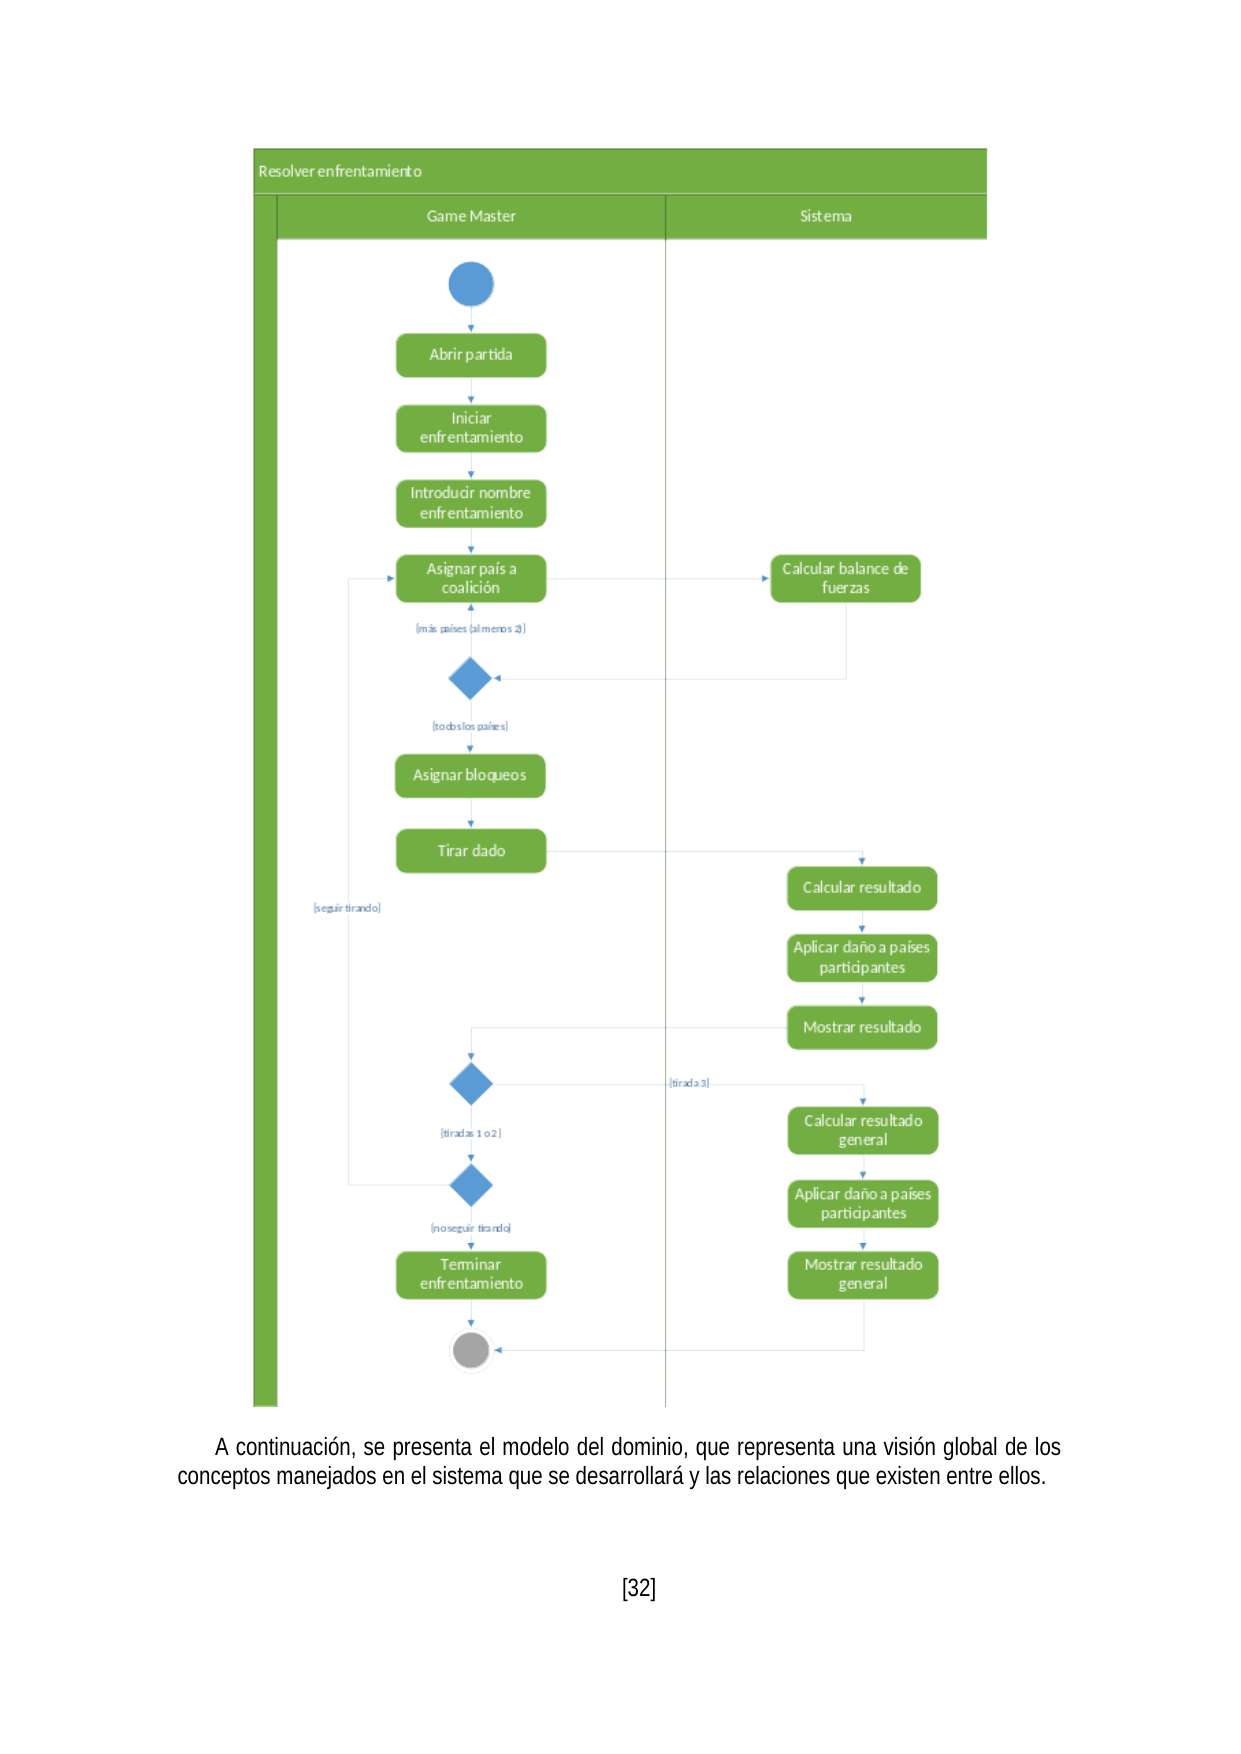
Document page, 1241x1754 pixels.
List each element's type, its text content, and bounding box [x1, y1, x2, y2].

text A continuación, se presenta el modelo del dominio, que representa una visión global de los conceptos manejados en el sistema que se desarrollará y las relaciones que existen entre ellos. [177, 1432, 1063, 1489]
